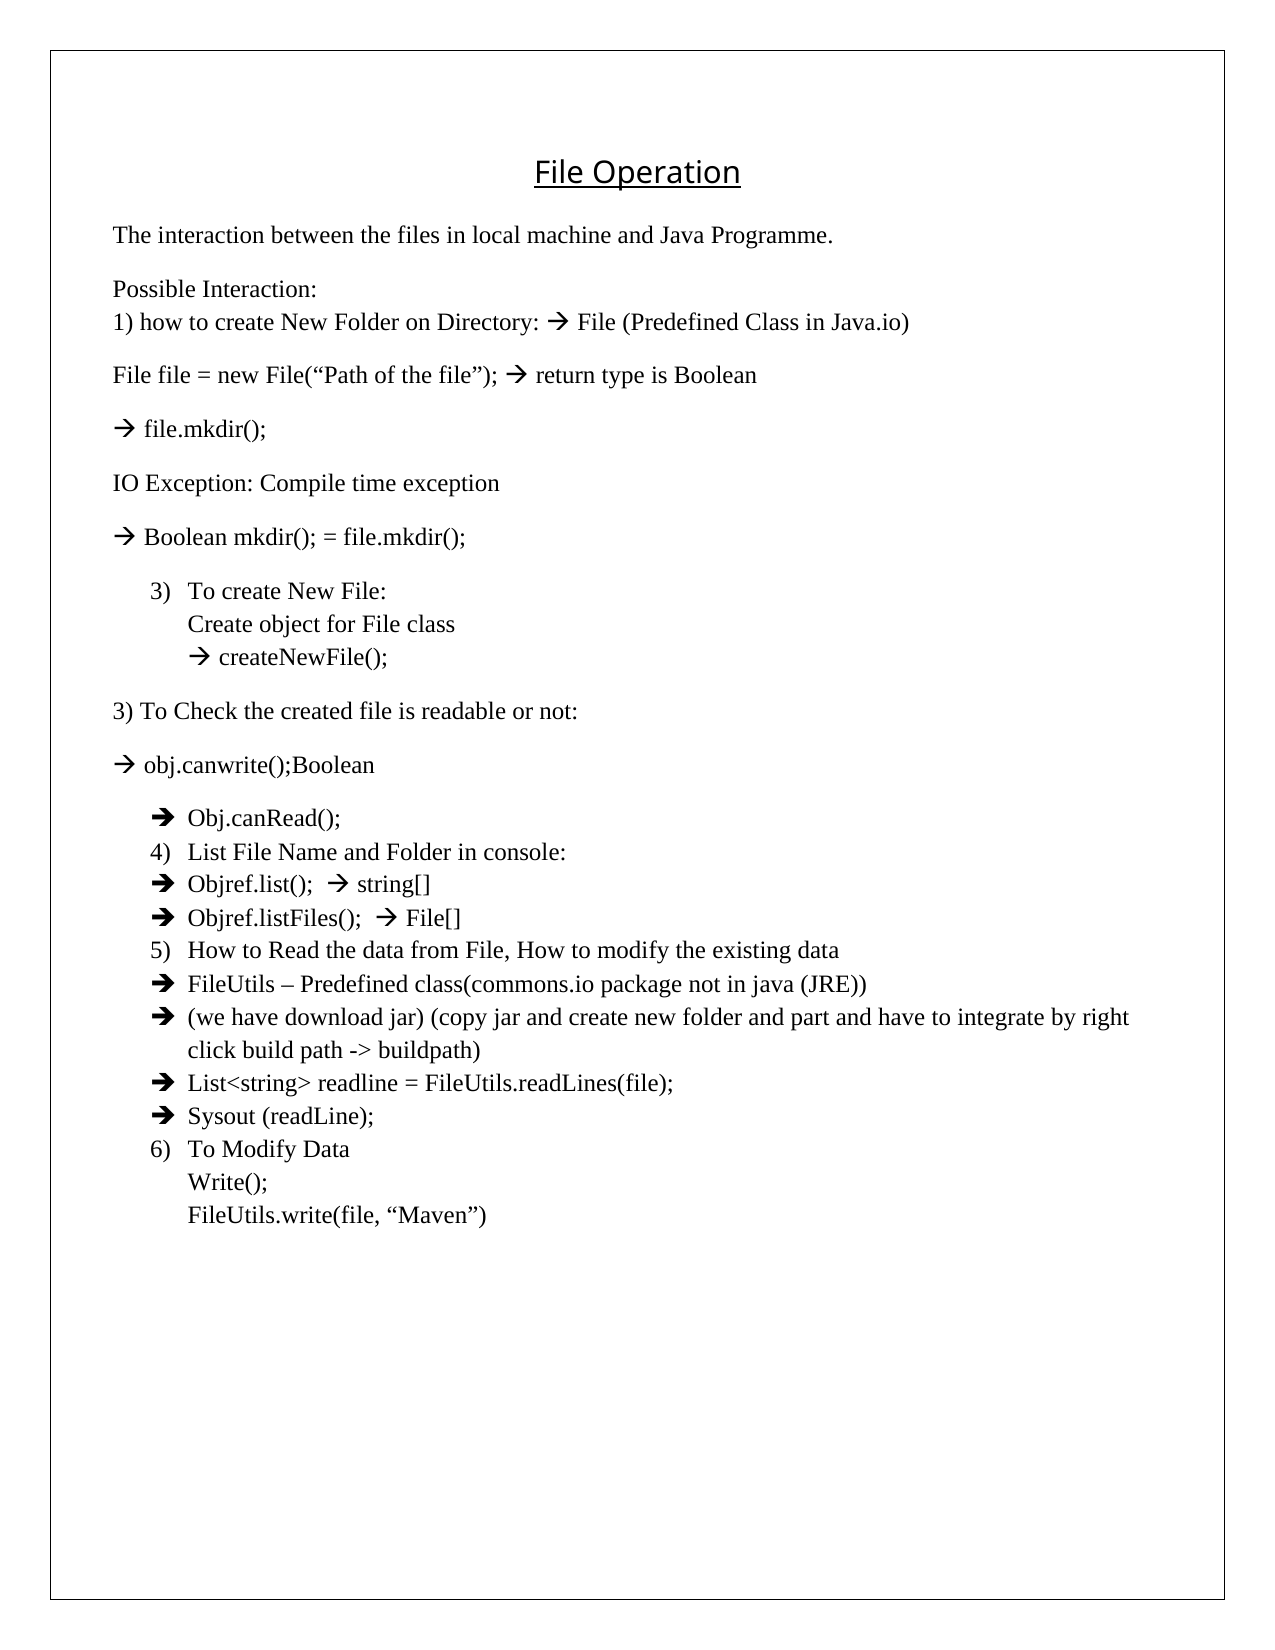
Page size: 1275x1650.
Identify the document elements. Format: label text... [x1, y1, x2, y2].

list List File Name and Folder in console: [150, 837, 1162, 865]
list Create object for File class [187, 609, 1162, 638]
list How to Read the data from File, How to modify the existing data [150, 936, 1162, 964]
list (we have download jar) (copy jar and create new folder and part and have to integrate by right click build path -> buildpath) [150, 1002, 1162, 1063]
text obj.canwrite();Boolean [112, 750, 1162, 778]
text Boolean mkdir(); = file.mkdir(); [112, 522, 1162, 551]
text IO Exception: Compile time exception [112, 468, 1162, 497]
text Possible Interaction: 1) how to create New Folder on Directory: File (Predefined Class in Java.io) [112, 274, 1162, 335]
text File Operation [112, 150, 1162, 193]
list To Modify Data [150, 1134, 1162, 1162]
list Objref.listFiles(); File[] [150, 903, 1162, 931]
text File file = new File(“Path of the file”); return type is Boolean [112, 361, 1162, 389]
list To create New File: [150, 576, 1162, 605]
list Write(); [187, 1167, 1162, 1196]
list FileUtils.write(file, “Maven”) [187, 1200, 1162, 1228]
list Obj.canRead(); [150, 803, 1162, 832]
text The interaction between the files in local machine and Java Programme. [112, 220, 1162, 248]
text file.mkdir(); [112, 414, 1162, 443]
list createNewFile(); [187, 642, 1162, 671]
list Sysout (readLine); [150, 1101, 1162, 1129]
list Objref.list(); string[] [150, 869, 1162, 898]
list FileUtils – Predefined class(commons.io package not in java (JRE)) [150, 969, 1162, 997]
text 3) To Check the created file is readable or not: [112, 696, 1162, 724]
list List<string> readline = FileUtils.readLines(file); [150, 1068, 1162, 1096]
